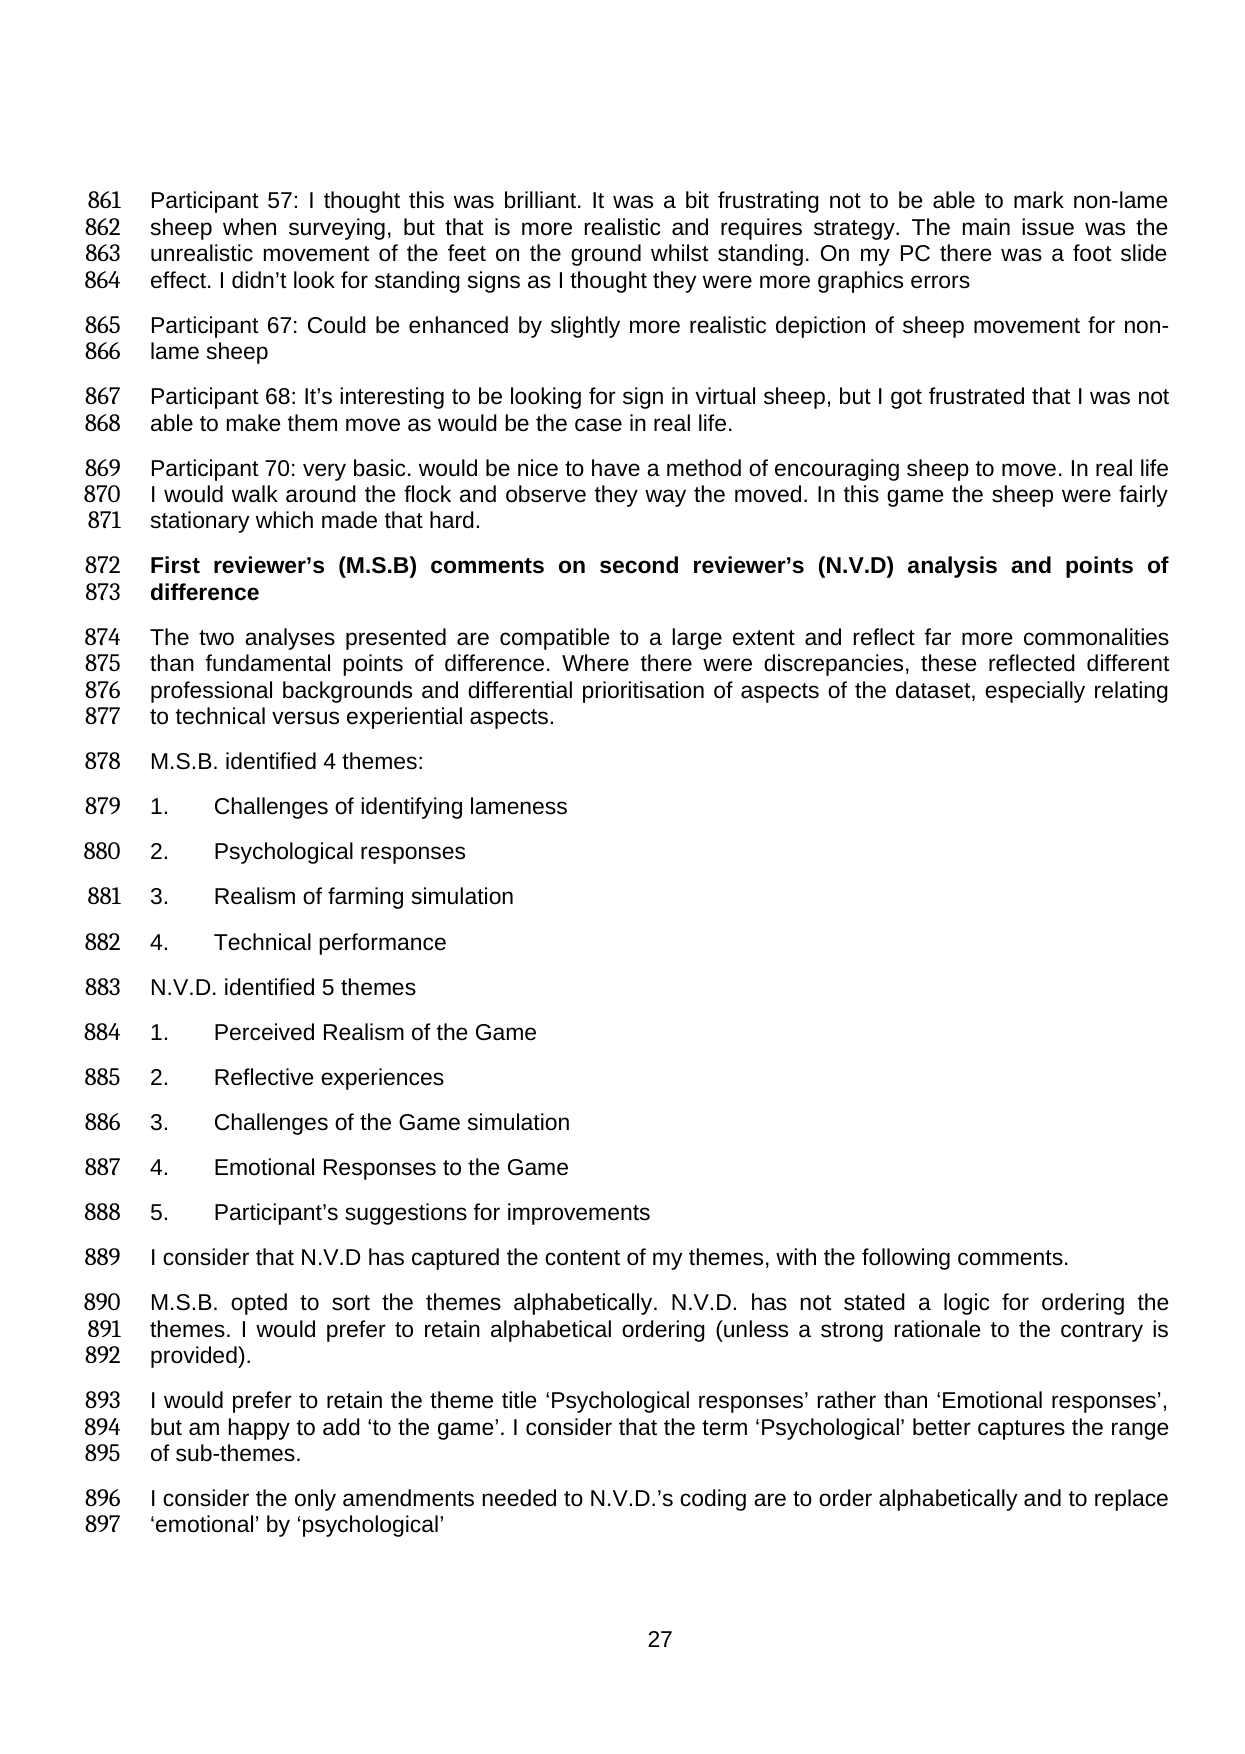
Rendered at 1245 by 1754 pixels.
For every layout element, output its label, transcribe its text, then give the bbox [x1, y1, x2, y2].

text M.S.B. identified 4 themes: [150, 748, 1170, 774]
text The two analyses presented are compatible to a large extent and reflect far more commonalities than fundamental points of difference. Where there were discrepancies, these reflected different professional backgrounds and differential prioritisation of aspects of the dataset, especially relating to technical versus experiential aspects. [150, 624, 1170, 729]
text I consider the only amendments needed to N.V.D.’s coding are to order alphabetically and to replace ‘emotional’ by ‘psychological’ [150, 1485, 1170, 1538]
text I consider that N.V.D has captured the content of my themes, with the following comments. [150, 1244, 1170, 1271]
text I would prefer to retain the theme title ‘Psychological responses’ rather than ‘Emotional responses’, but am happy to add ‘to the game’. I consider that the term ‘Psychological’ better captures the range of sub-themes. [150, 1387, 1170, 1466]
text 5. Participant’s suggestions for improvements [150, 1199, 1170, 1225]
text 3. Challenges of the Game simulation [150, 1109, 1170, 1135]
text 3. Realism of farming simulation [150, 883, 1170, 910]
text 1. Perceived Realism of the Game [150, 1019, 1170, 1045]
text Participant 67: Could be enhanced by slightly more realistic depiction of sheep movement for non-lame sheep [150, 312, 1170, 364]
text First reviewer’s (M.S.B) comments on second reviewer’s (N.V.D) analysis and points of difference [150, 552, 1170, 605]
text 4. Emotional Responses to the Game [150, 1154, 1170, 1180]
text 2. Reflective experiences [150, 1064, 1170, 1090]
text Participant 57: I thought this was brilliant. It was a bit frustrating not to be able to mark non-lame sheep when surveying, but that is more realistic and requires strategy. The main issue was the unrealistic movement of the feet on the ground whilst standing. On my PC there was a foot slide effect. I didn’t look for standing signs as I thought they were more graphics errors [150, 187, 1170, 293]
text 4. Technical performance [150, 928, 1170, 955]
text M.S.B. opted to sort the themes alphabetically. N.V.D. has not stated a logic for ordering the themes. I would prefer to retain alphabetical ordering (unless a strong rationale to the contrary is provided). [150, 1289, 1170, 1368]
text Participant 68: It’s interesting to be looking for sign in virtual sheep, but I got frustrated that I was not able to make them move as would be the case in real life. [150, 383, 1170, 436]
text N.V.D. identified 5 themes [150, 973, 1170, 1000]
text 1. Challenges of identifying lameness [150, 793, 1170, 819]
text 2. Psychological responses [150, 838, 1170, 864]
text Participant 70: very basic. would be nice to have a method of encouraging sheep to move. In real life I would walk around the flock and observe they way the moved. In this game the sheep were fairly stationary which made that hard. [150, 454, 1170, 534]
